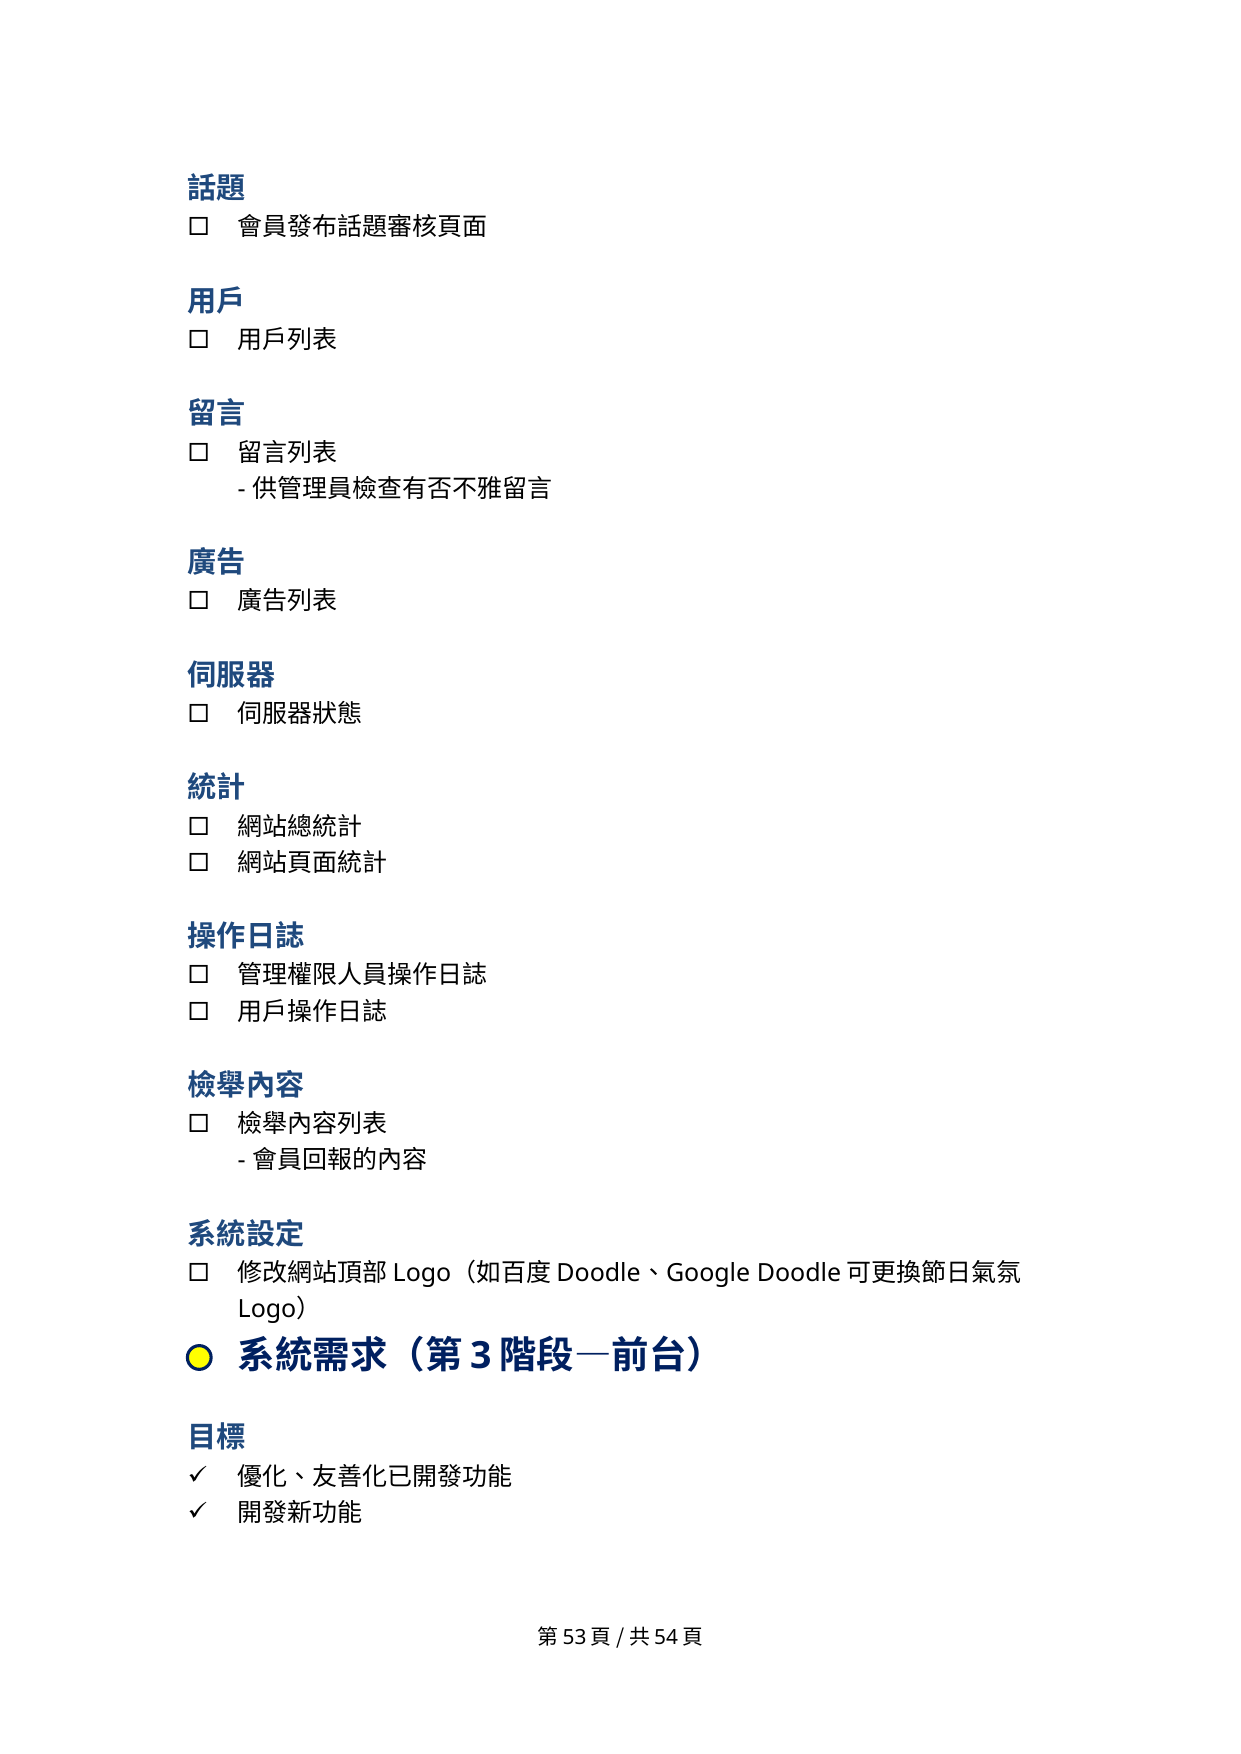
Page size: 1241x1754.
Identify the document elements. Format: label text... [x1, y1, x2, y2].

list 管理權限人員操作日誌 [187, 955, 1053, 991]
list 檢舉內容列表 - 會員回報的內容 [187, 1104, 1053, 1176]
subtitle 用戶 [187, 277, 1053, 319]
subtitle 檢舉內容 [187, 1061, 1053, 1104]
list 優化、友善化已開發功能 [187, 1456, 1053, 1492]
subtitle 話題 [187, 164, 1053, 207]
subtitle 目標 [187, 1414, 1053, 1456]
list 廣告列表 [187, 581, 1053, 617]
list 網站總統計 [187, 806, 1053, 842]
subtitle 廣告 [187, 538, 1053, 581]
list 用戶列表 [187, 319, 1053, 356]
list 網站頁面統計 [187, 842, 1053, 878]
subtitle 留言 [187, 390, 1053, 432]
list 修改網站頂部Logo（如百度Doodle、Google Doodle可更換節日氣氛Logo） [187, 1253, 1053, 1325]
list 會員發布話題審核頁面 [187, 207, 1053, 243]
subtitle 系統需求（第3階段—前台） [237, 1325, 1053, 1379]
subtitle 系統設定 [187, 1210, 1053, 1253]
list 伺服器狀態 [187, 693, 1053, 730]
subtitle 伺服器 [187, 651, 1053, 693]
list 留言列表 - 供管理員檢查有否不雅留言 [187, 432, 1053, 504]
list 開發新功能 [187, 1492, 1053, 1528]
list 用戶操作日誌 [187, 991, 1053, 1027]
subtitle 統計 [187, 764, 1053, 806]
subtitle 操作日誌 [187, 913, 1053, 955]
